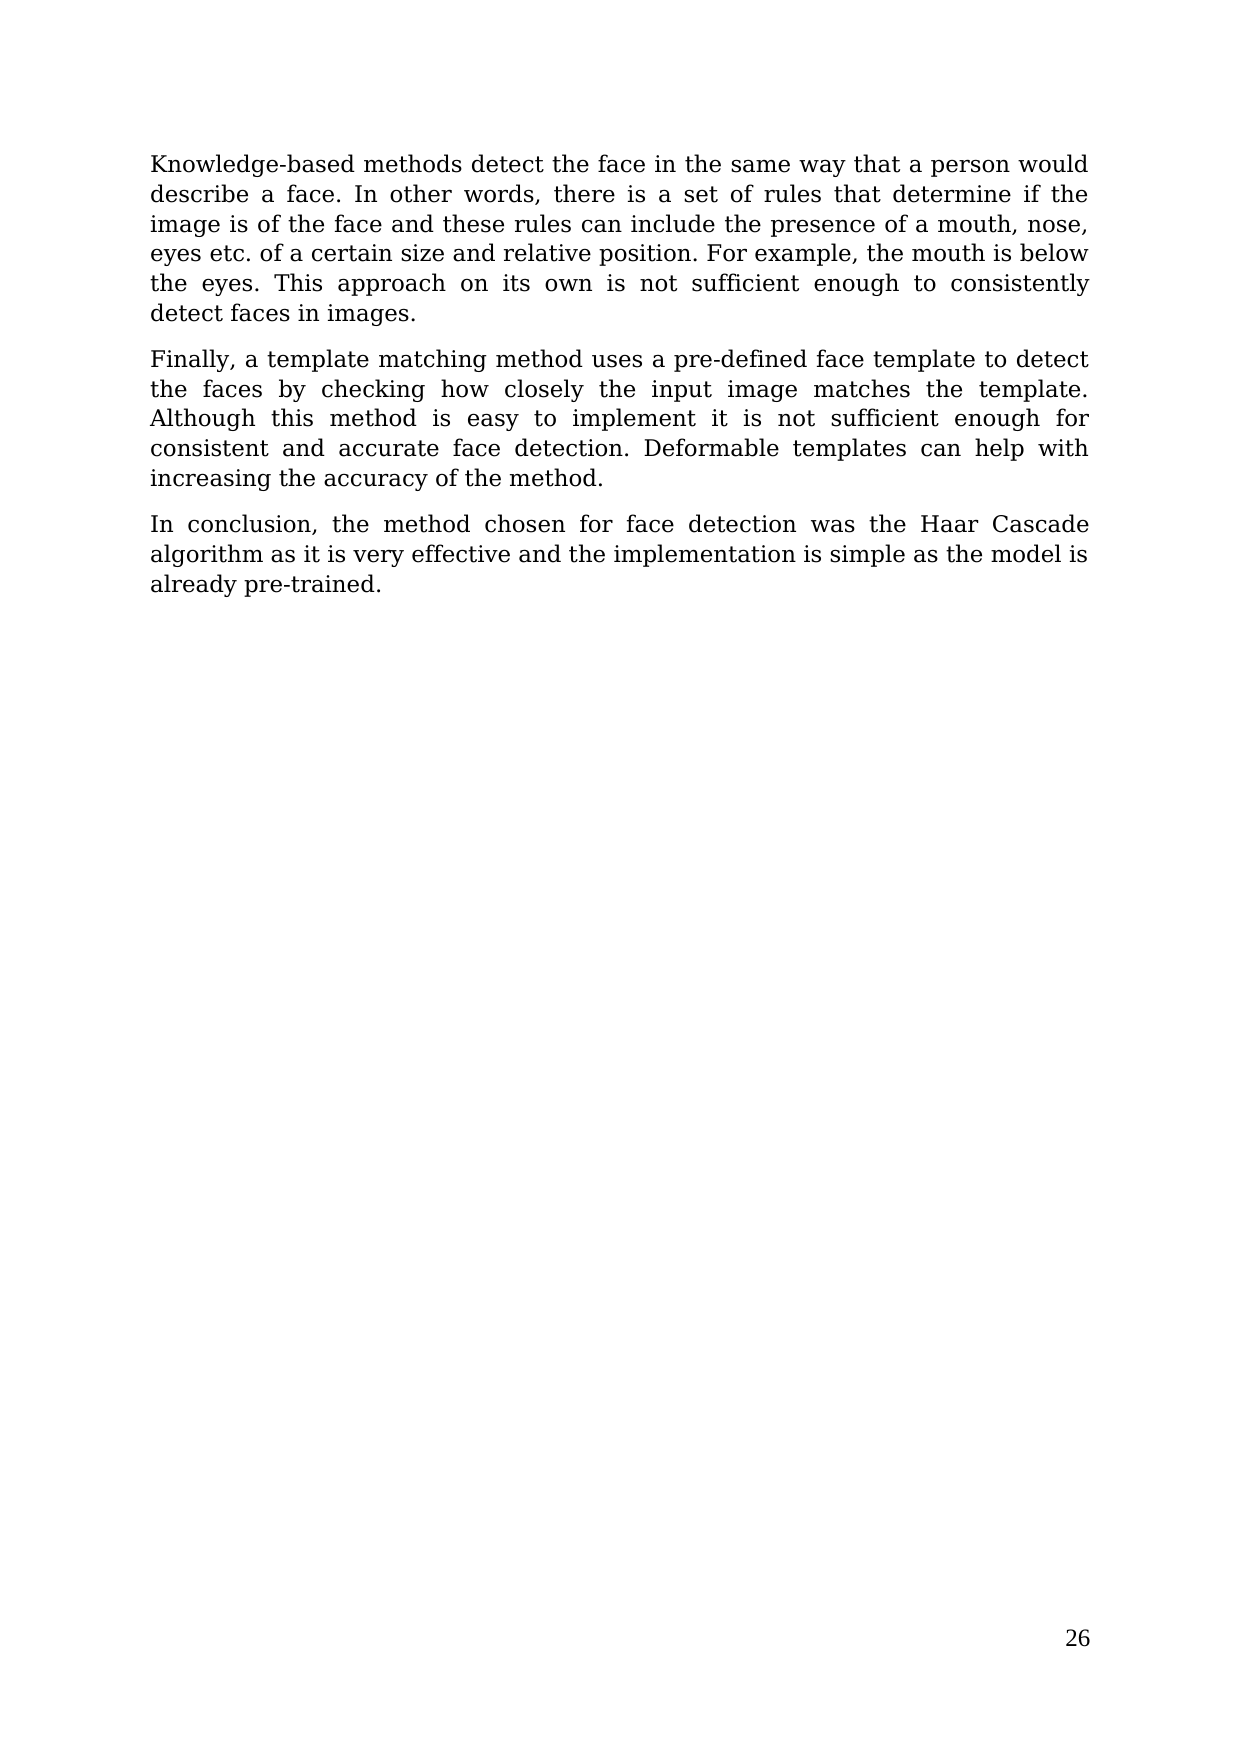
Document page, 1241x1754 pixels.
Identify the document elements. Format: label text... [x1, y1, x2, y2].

text In conclusion, the method chosen for face detection was the Haar Cascade algorithm as it is very effective and the implementation is simple as the model is already pre-trained. [150, 510, 1090, 597]
text Knowledge-based methods detect the face in the same way that a person would describe a face. In other words, there is a set of rules that determine if the image is of the face and these rules can include the presence of a mouth, nose, eyes etc. of a certain size and relative position. For example, the mouth is below the eyes. This approach on its own is not sufficient enough to consistently detect faces in images. [150, 150, 1090, 326]
text Finally, a template matching method uses a pre-defined face template to detect the faces by checking how closely the input image matches the template. Although this method is easy to implement it is not sufficient enough for consistent and accurate face detection. Deformable templates can help with increasing the accuracy of the method. [150, 345, 1090, 491]
